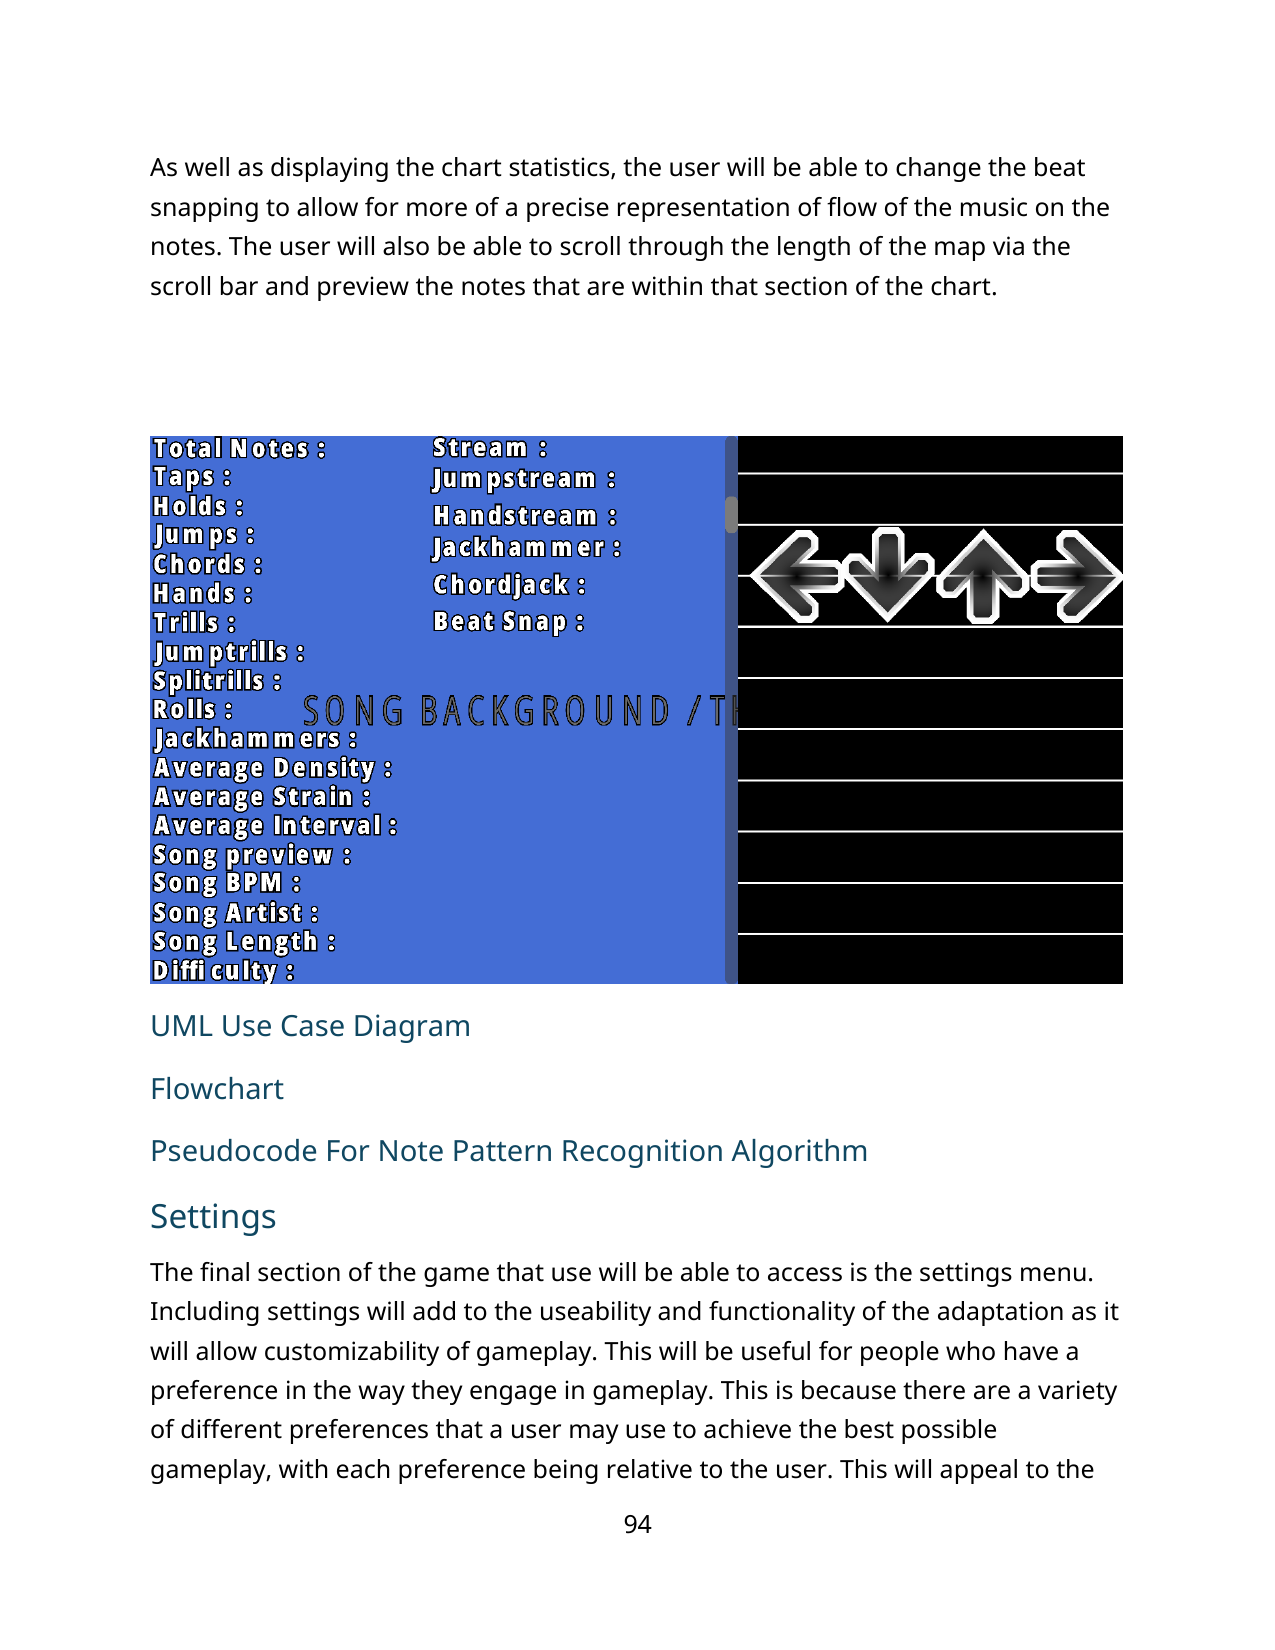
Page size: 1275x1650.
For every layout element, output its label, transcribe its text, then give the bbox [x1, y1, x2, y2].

subtitle UML Use Case Diagram [150, 1006, 1125, 1045]
picture [150, 436, 1123, 984]
subtitle Pseudocode For Note Pattern Recognition Algorithm [150, 1131, 1125, 1170]
subtitle Flowchart [150, 1068, 1125, 1108]
subtitle Settings [150, 1193, 1125, 1239]
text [150, 1254, 1125, 1486]
text As well as displaying the chart statistics, the user will be able to change the beat snapping to allow for more of a precise representation of flow of the music on the notes. The user will also be able to scroll through the length of the map via the scroll bar and preview the notes that are within that section of the chart. [150, 150, 1125, 302]
